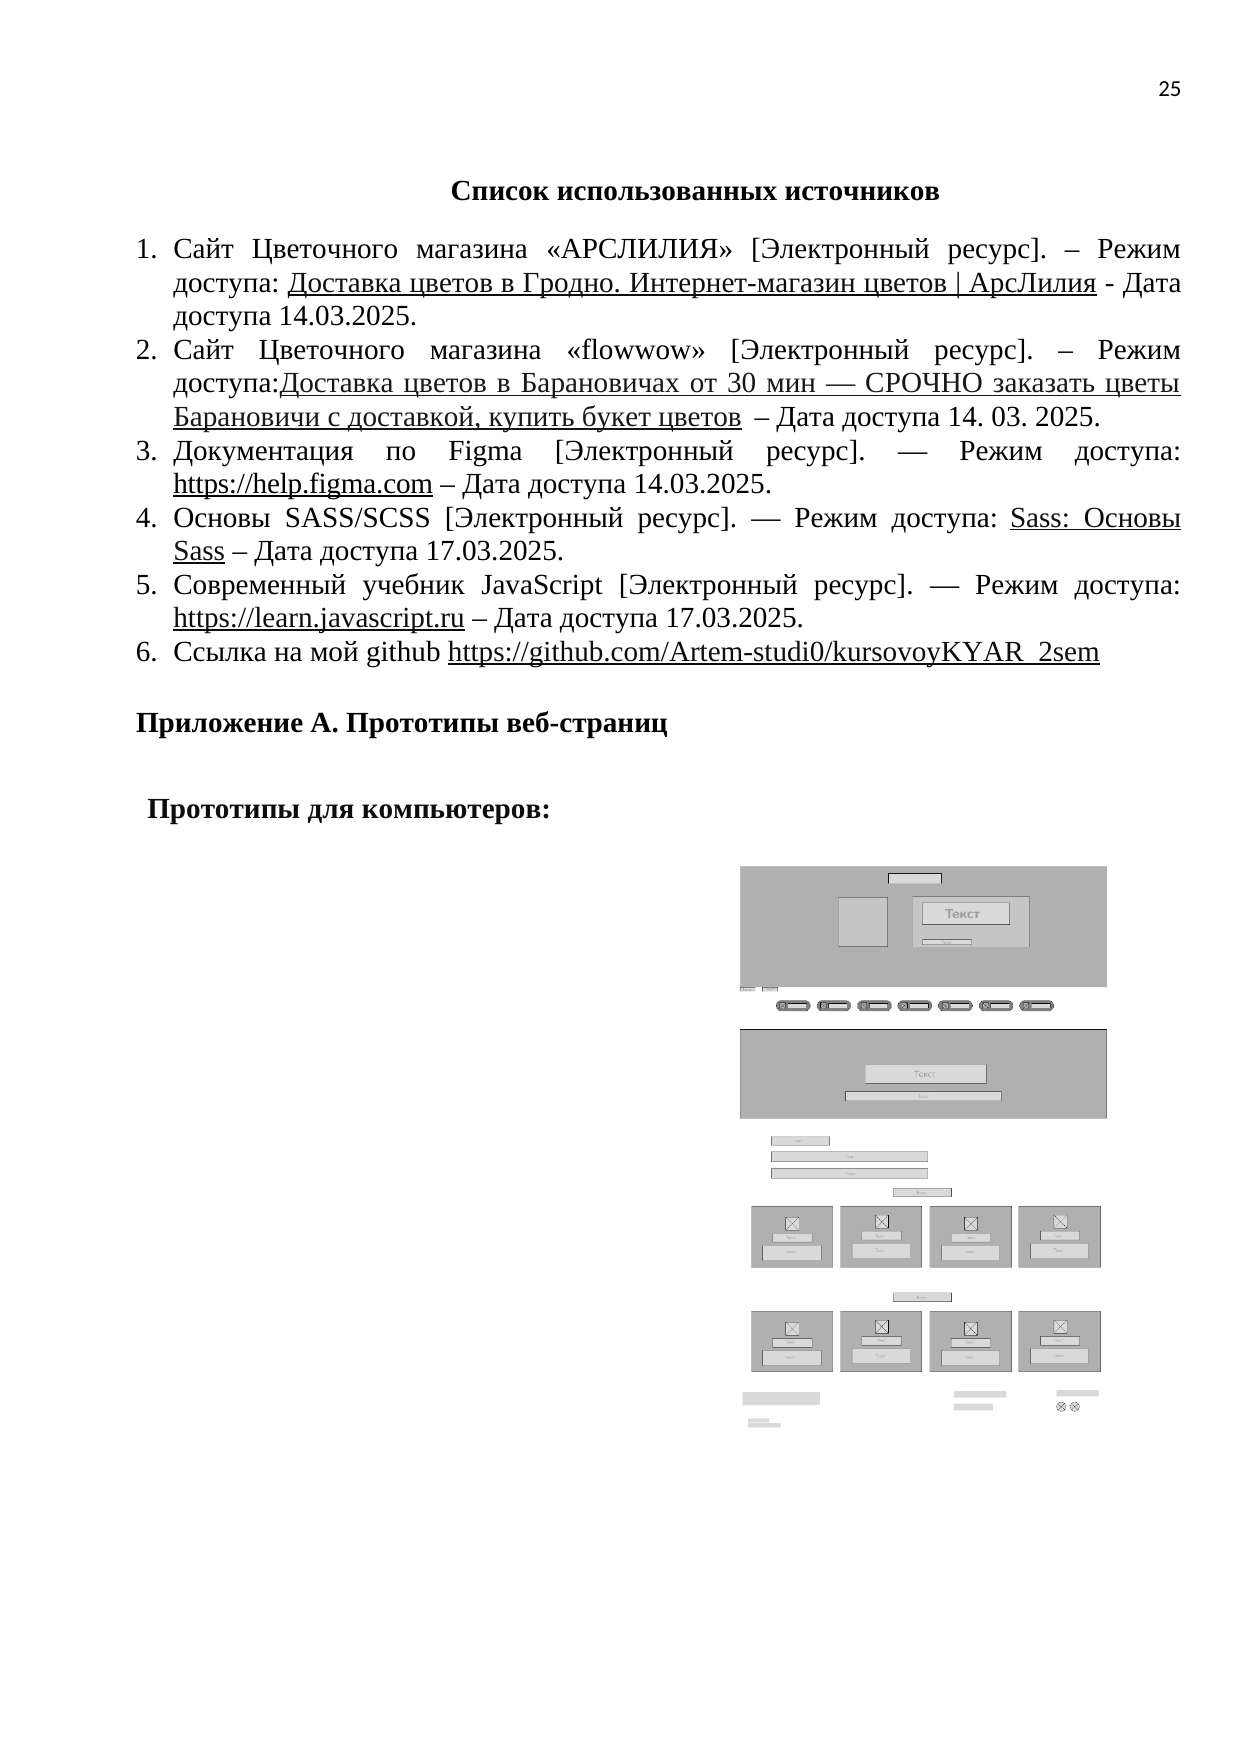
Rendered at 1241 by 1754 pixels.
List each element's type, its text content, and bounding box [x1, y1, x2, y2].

table_header [590, 766, 1181, 1665]
list Основы SASS/SCSS [Электронный ресурс]. — Режим доступа: Sass: Основы Sass – Дата доступа 17.03.2025. [136, 500, 1181, 567]
list Документация по Figma [Электронный ресурс]. — Режим доступа: https://help.figma.com – Дата доступа 14.03.2025. [136, 433, 1181, 500]
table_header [136, 766, 590, 1665]
picture [675, 866, 1171, 1440]
list Ссылка на мой github https://github.com/Artem-studi0/kursovoyKYAR_2sem [136, 634, 1181, 667]
list Сайт Цветочного магазина «flowwow» [Электронный ресурс]. – Режим доступа:Доставка цветов в Барановичах от 30 мин — СРОЧНО заказать цветы Барановичи с доставкой, купить букет цветов – Дата доступа 14. 03. 2025. [136, 332, 1181, 433]
list Сайт Цветочного магазина «АРСЛИЛИЯ» [Электронный ресурс]. – Режим доступа: Доставка цветов в Гродно. Интернет-магазин цветов | АрсЛилия - Дата доступа 14.03.2025. [136, 231, 1181, 332]
list Современный учебник JavaScript [Электронный ресурс]. — Режим доступа: https://learn.javascript.ru – Дата доступа 17.03.2025. [136, 567, 1181, 634]
text Список использованных источников [136, 173, 1181, 206]
subtitle Приложение А. Прототипы веб-страниц [136, 705, 1181, 738]
